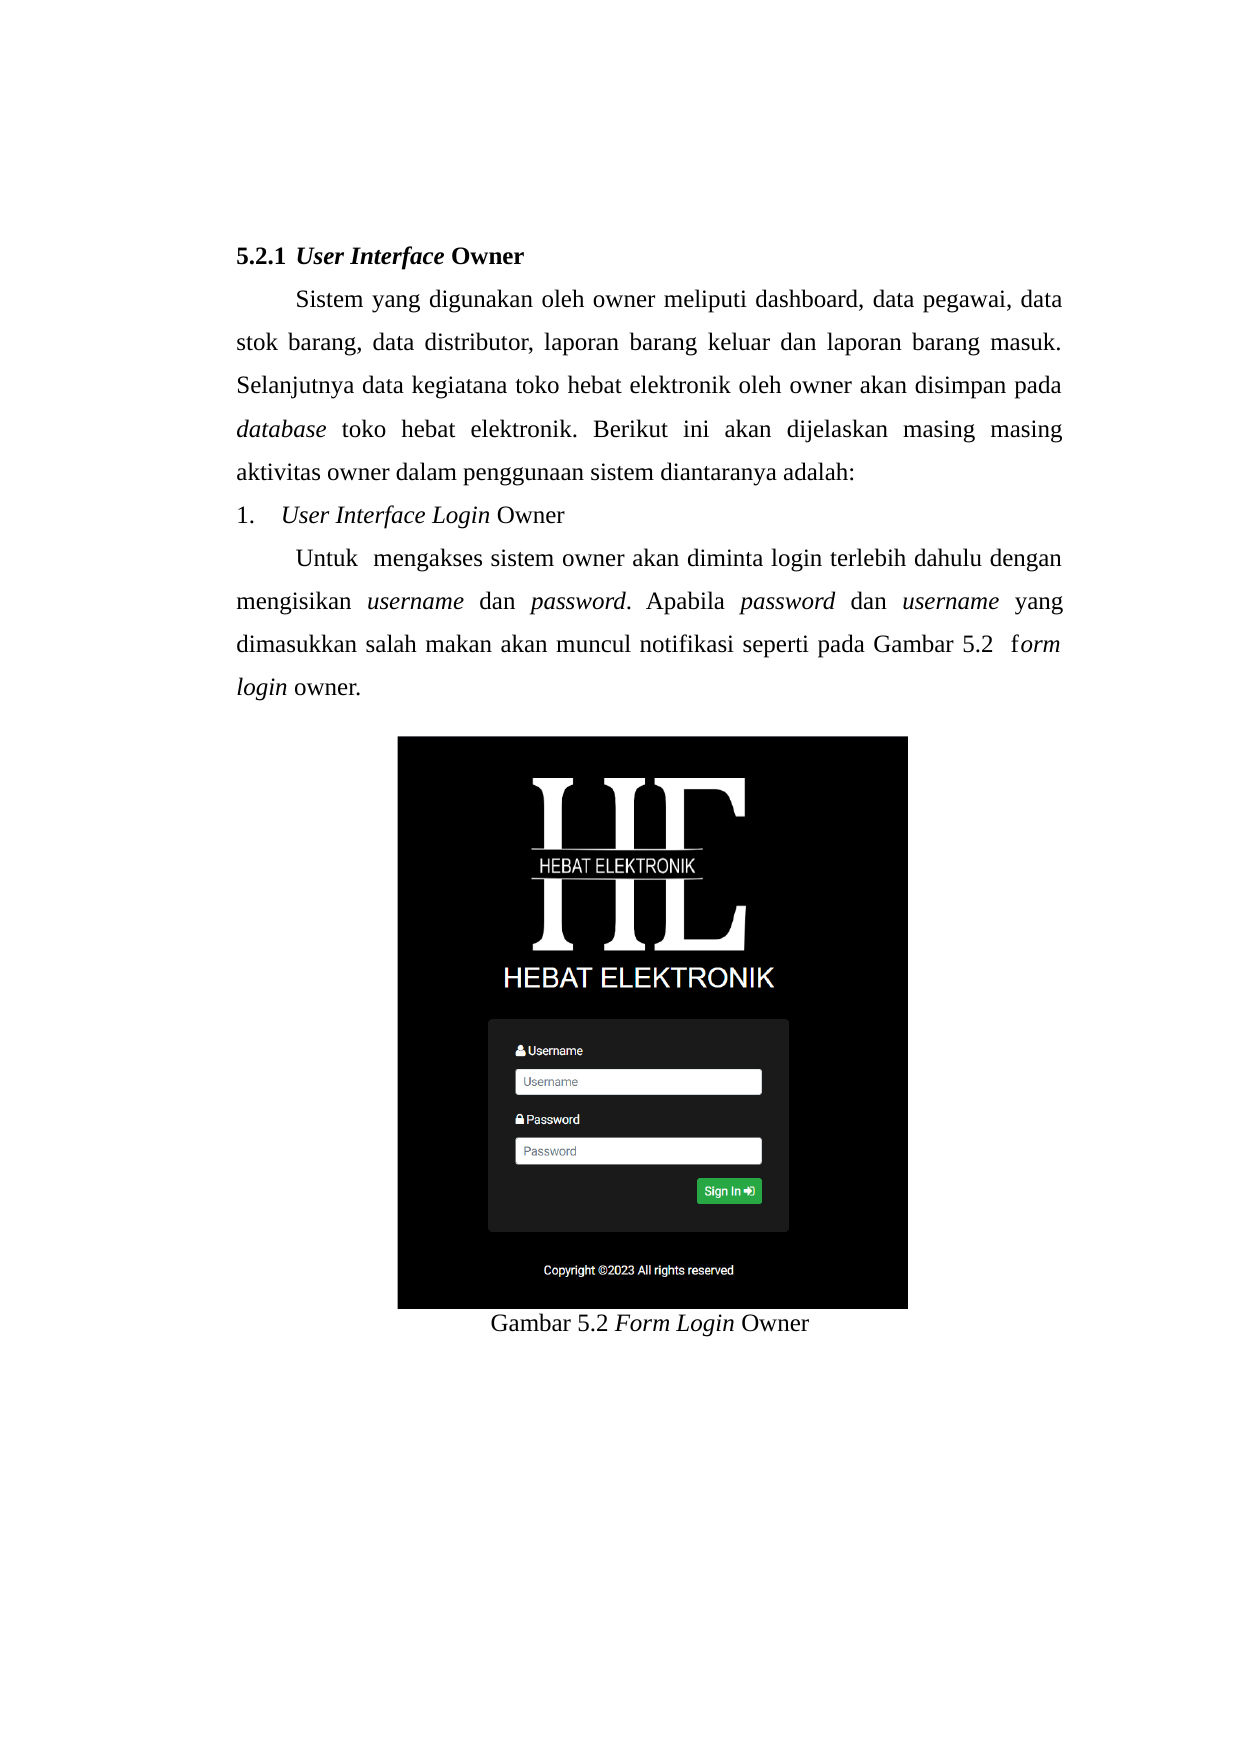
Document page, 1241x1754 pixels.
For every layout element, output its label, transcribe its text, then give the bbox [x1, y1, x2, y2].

picture [397, 736, 908, 1309]
list User Interface Owner [236, 241, 1063, 270]
list Sistem yang digunakan oleh owner meliputi dashboard, data pegawai, data stok barang, data distributor, laporan barang keluar dan laporan barang masuk. Selanjutnya data kegiatana toko hebat elektronik oleh owner akan disimpan pada database toko hebat elektronik. Berikut ini akan dijelaskan masing masing aktivitas owner dalam penggunaan sistem diantaranya adalah: [236, 284, 1063, 486]
text Untuk mengakses sistem owner akan diminta login terlebih dahulu dengan mengisikan username dan password. Apabila password dan username yang dimasukkan salah makan akan muncul notifikasi seperti pada Gambar 5.2 form login owner. [236, 543, 1063, 701]
list User Interface Login Owner [236, 500, 1063, 529]
text Gambar 5.2 Form Login Owner [236, 1308, 1063, 1337]
